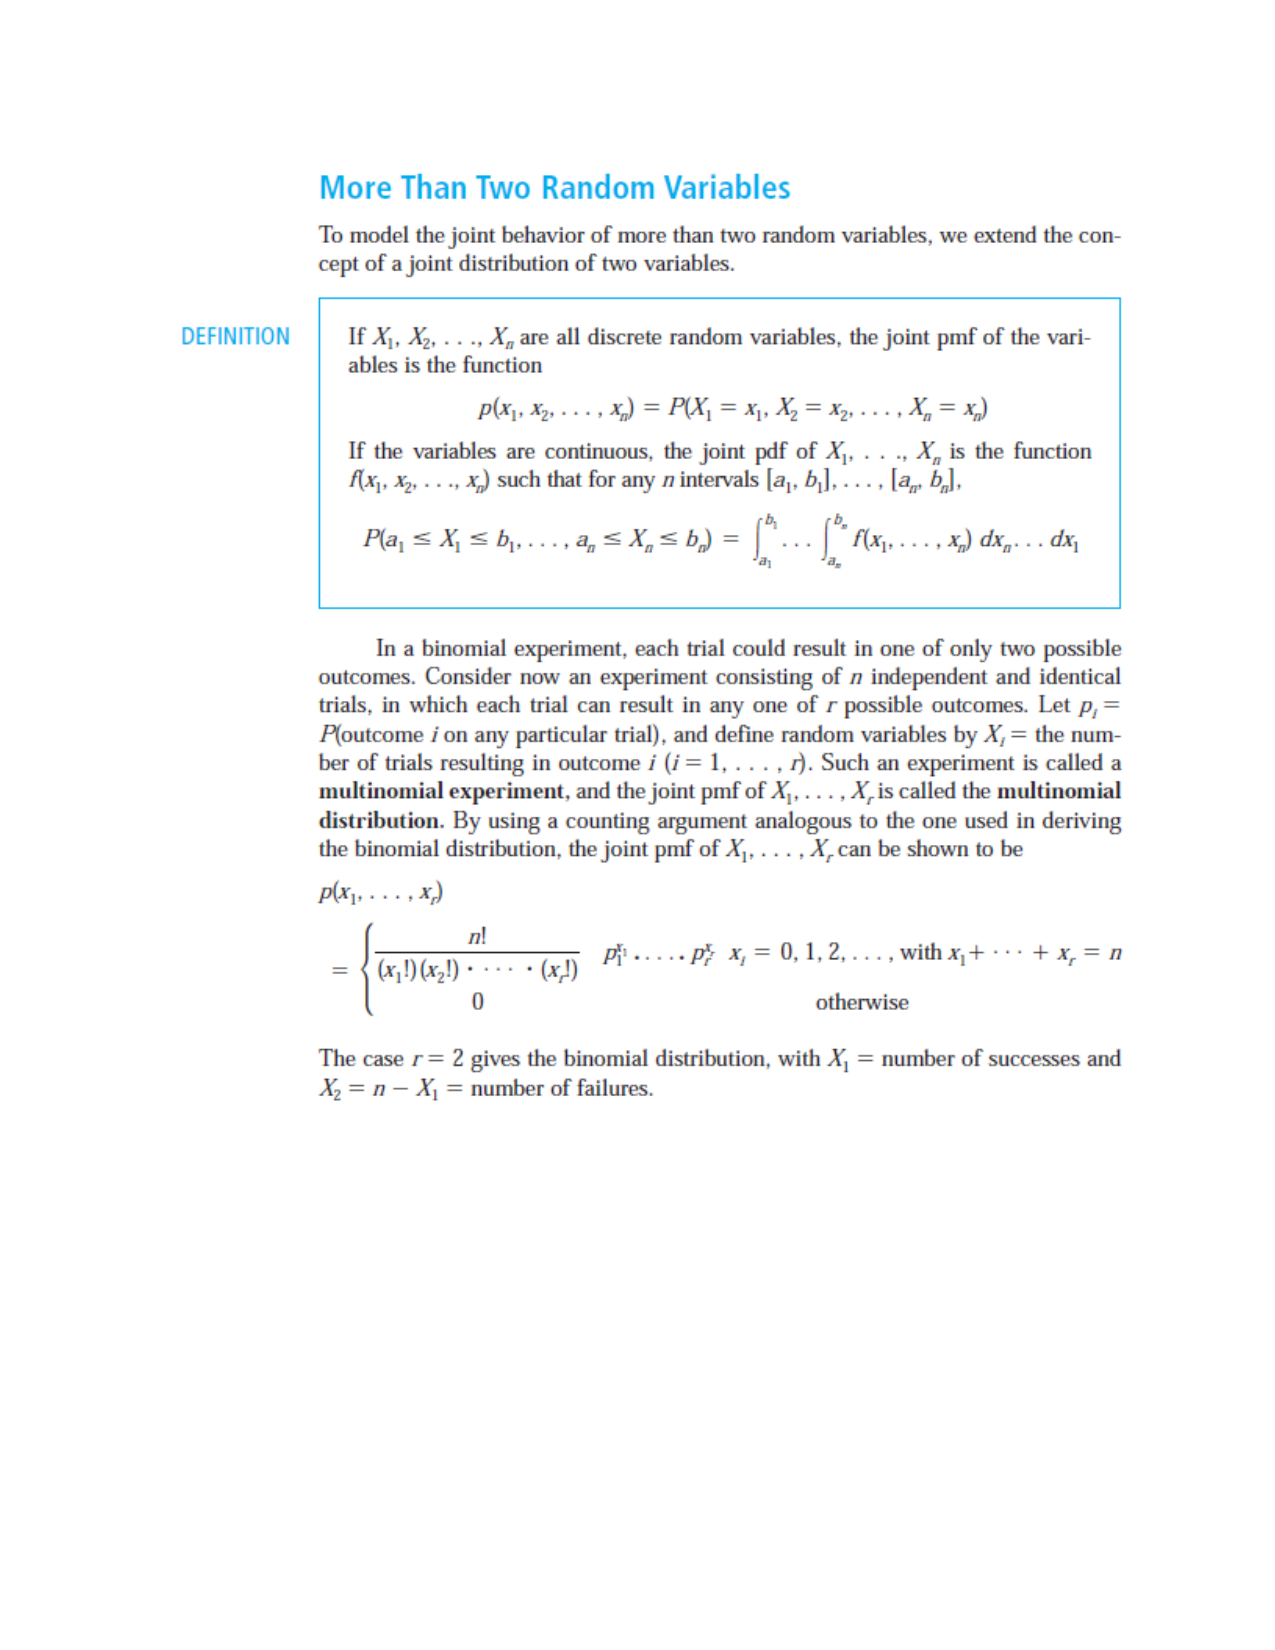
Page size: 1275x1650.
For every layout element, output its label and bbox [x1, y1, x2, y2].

picture [150, 150, 1165, 1107]
